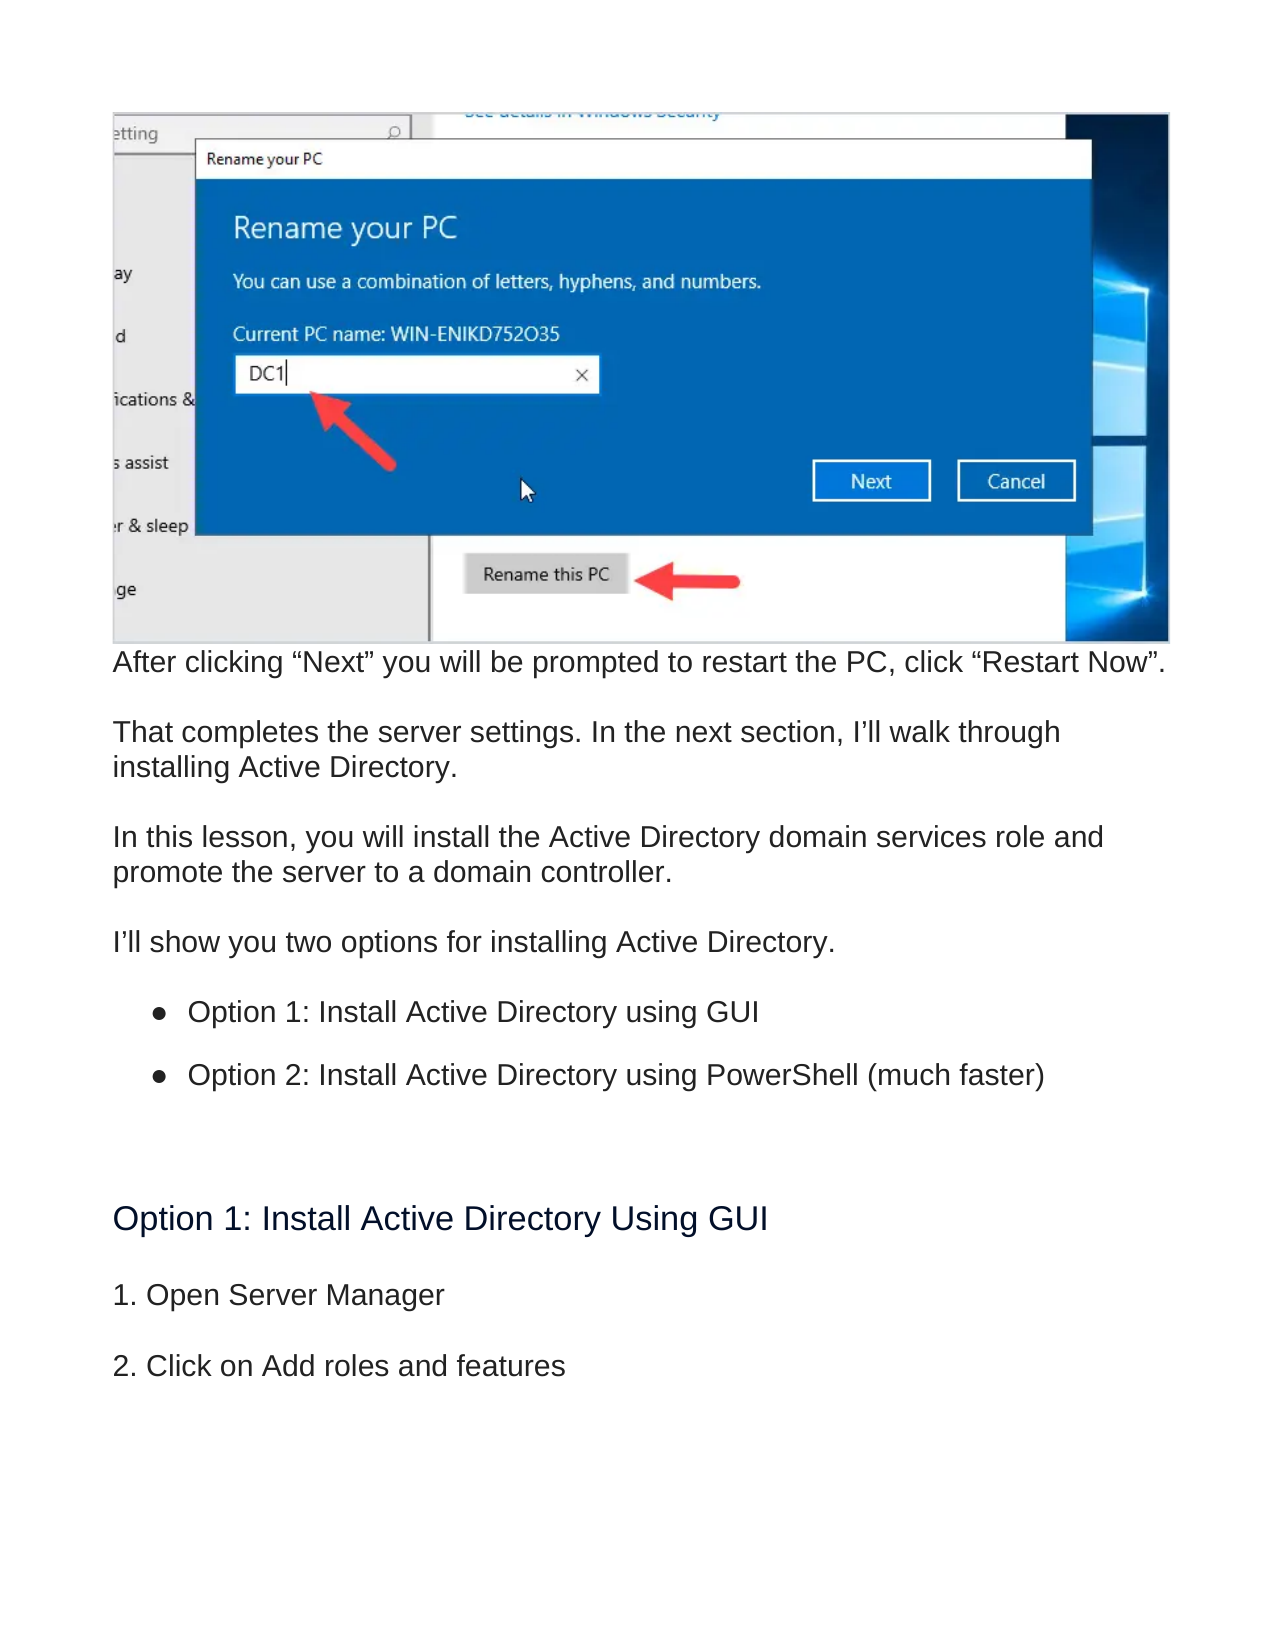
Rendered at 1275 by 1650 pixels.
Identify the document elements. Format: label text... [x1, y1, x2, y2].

list Option 1: Install Active Directory using GUI [150, 994, 1170, 1029]
list Option 2: Install Active Directory using PowerShell (much faster) [150, 1057, 1170, 1092]
subtitle Option 1: Install Active Directory Using GUI [112, 1198, 1170, 1238]
text In this lesson, you will install the Active Directory domain services role and promote the server to a domain controller. [112, 819, 1170, 888]
text 2. Click on Add roles and features [112, 1347, 1170, 1382]
picture [112, 112, 1171, 644]
text That completes the server settings. In the next section, I’ll walk through installing Active Directory. [112, 714, 1170, 783]
text I’ll show you two options for installing Active Directory. [112, 924, 1170, 959]
text 1. Open Server Manager [112, 1277, 1170, 1312]
text After clicking “Next” you will be prompted to restart the PC, click “Restart Now”. [112, 644, 1170, 678]
